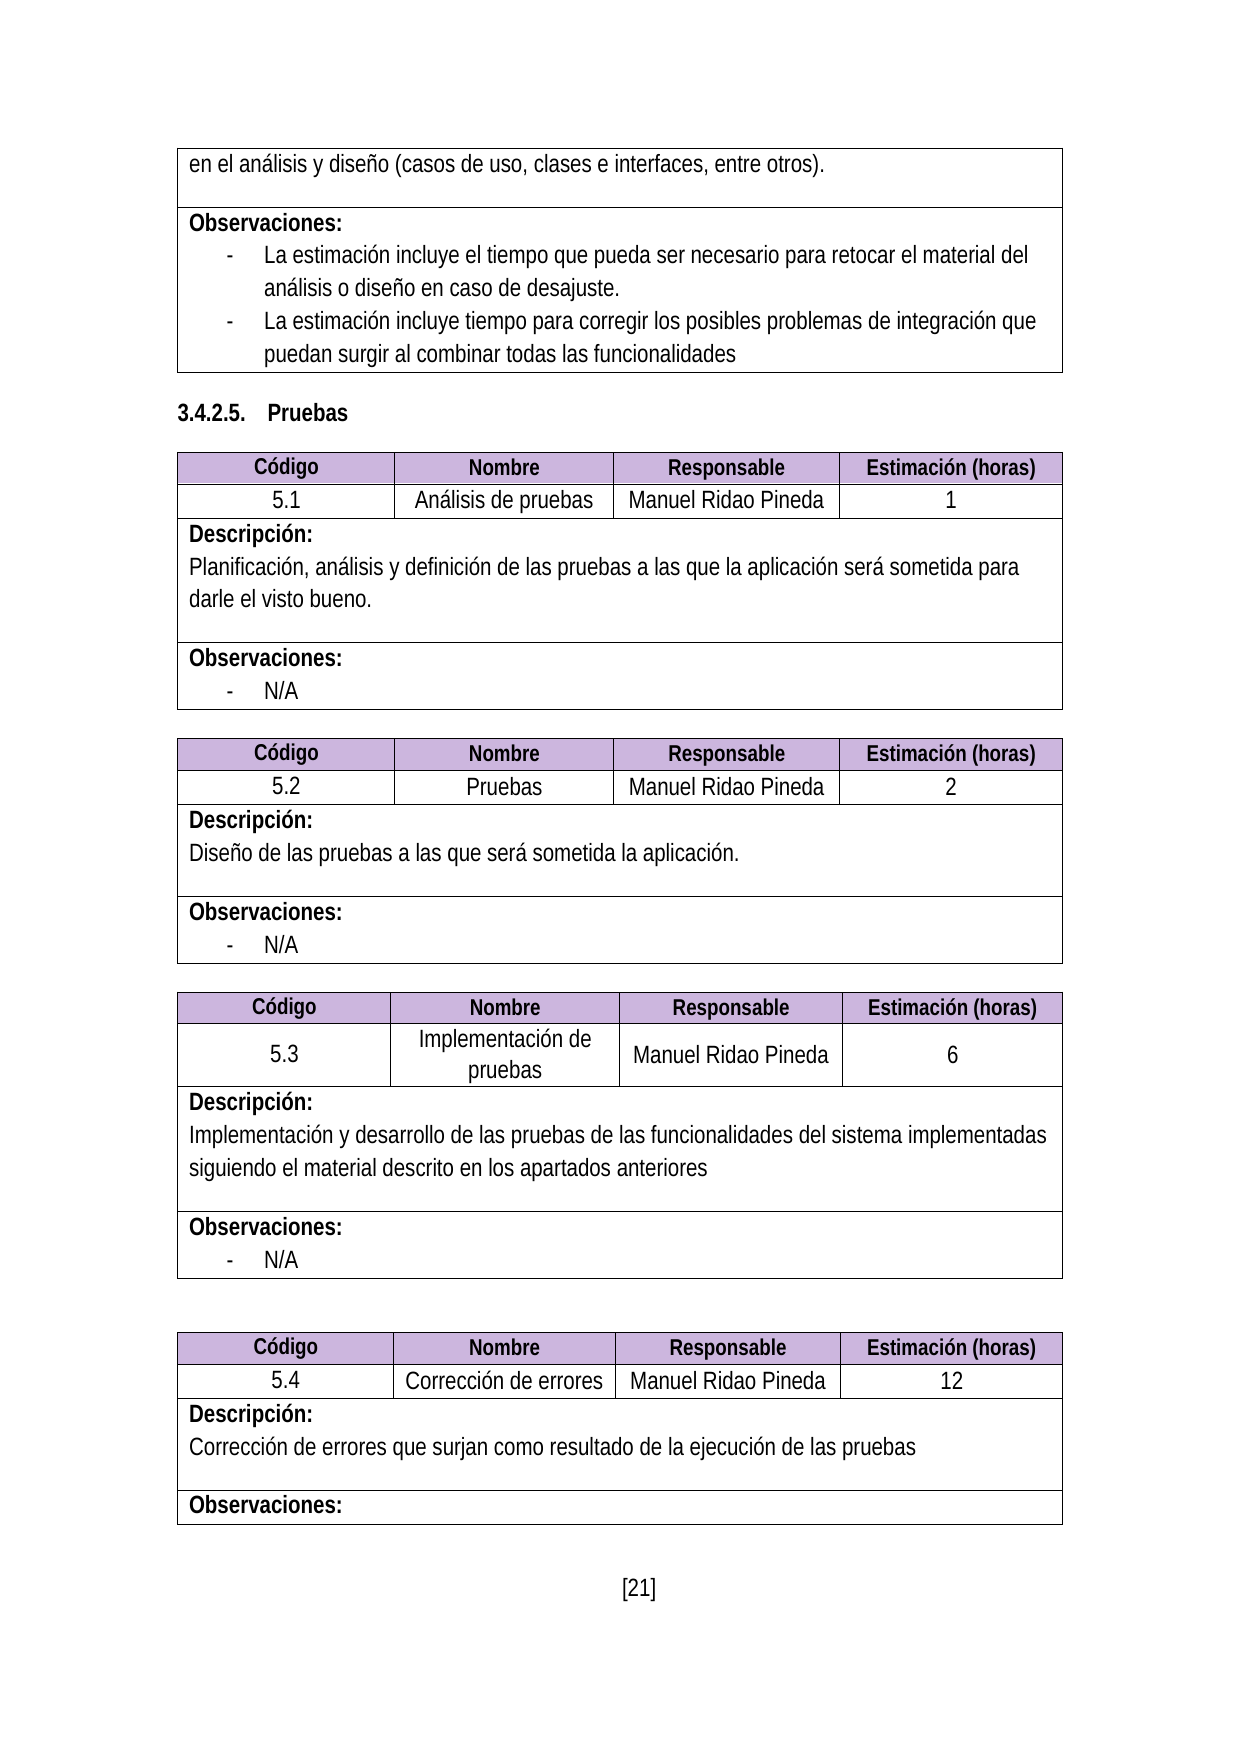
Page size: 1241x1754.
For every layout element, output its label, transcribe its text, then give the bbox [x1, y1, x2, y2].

table_cell Descripción: Diseño de las pruebas a las que será sometida la aplicación. [178, 805, 1062, 896]
table_header Estimación (horas) [843, 993, 1062, 1023]
table_header Código [178, 1333, 393, 1364]
table_cell 12 [841, 1365, 1062, 1398]
table_cell Pruebas [395, 771, 613, 804]
table_header Nombre [394, 1333, 615, 1364]
table_header Código [178, 739, 394, 770]
table_cell 5.3 [178, 1024, 390, 1086]
table_header Responsable [616, 1333, 840, 1364]
table_header Responsable [614, 739, 839, 770]
subtitle Pruebas [177, 398, 1063, 427]
table_cell Manuel Ridao Pineda [616, 1365, 840, 1398]
table_cell 6 [843, 1024, 1062, 1086]
table_header Estimación (horas) [840, 739, 1062, 770]
table_header Código [178, 453, 394, 483]
table_cell 5.4 [178, 1365, 393, 1398]
table_cell 1 [840, 485, 1062, 517]
table_header Nombre [391, 993, 619, 1023]
table_header Responsable [620, 993, 842, 1023]
table_cell Manuel Ridao Pineda [614, 485, 839, 517]
table_cell Análisis de pruebas [395, 485, 613, 517]
table_cell Observaciones: La estimación incluye el tiempo que pueda ser necesario para retocar el material del análisis o diseño en caso de desajuste. La estimación incluye tiempo para corregir los posibles problemas de integración que puedan surgir al combinar todas las funcionalidades [178, 208, 1062, 372]
table_header Nombre [395, 739, 613, 770]
table_cell Observaciones: N/A [178, 643, 1062, 709]
table_cell Descripción: Corrección de errores que surjan como resultado de la ejecución de las pruebas [178, 1399, 1062, 1489]
table_cell Manuel Ridao Pineda [614, 771, 839, 804]
table_cell 2 [840, 771, 1062, 804]
table_header Estimación (horas) [840, 453, 1062, 483]
table_cell Corrección de errores [394, 1365, 615, 1398]
table_cell Manuel Ridao Pineda [620, 1024, 842, 1086]
table_cell Descripción: Planificación, análisis y definición de las pruebas a las que la aplicación será sometida para darle el visto bueno. [178, 519, 1062, 642]
table_cell Descripción: Implementación y desarrollo de las pruebas de las funcionalidades del sistema implementadas siguiendo el material descrito en los apartados anteriores [178, 1087, 1062, 1211]
table_cell Observaciones: N/A [178, 1491, 1062, 1523]
table_cell Observaciones: N/A [178, 1212, 1062, 1278]
table_cell 5.2 [178, 771, 394, 804]
table_header Estimación (horas) [841, 1333, 1062, 1364]
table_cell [178, 149, 1062, 207]
table_header Responsable [614, 453, 839, 483]
table_header Nombre [395, 453, 613, 483]
table_cell 5.1 [178, 485, 394, 517]
table_cell Observaciones: N/A [178, 897, 1062, 963]
table_header Código [178, 993, 390, 1023]
table_cell Implementación de pruebas [391, 1024, 619, 1086]
